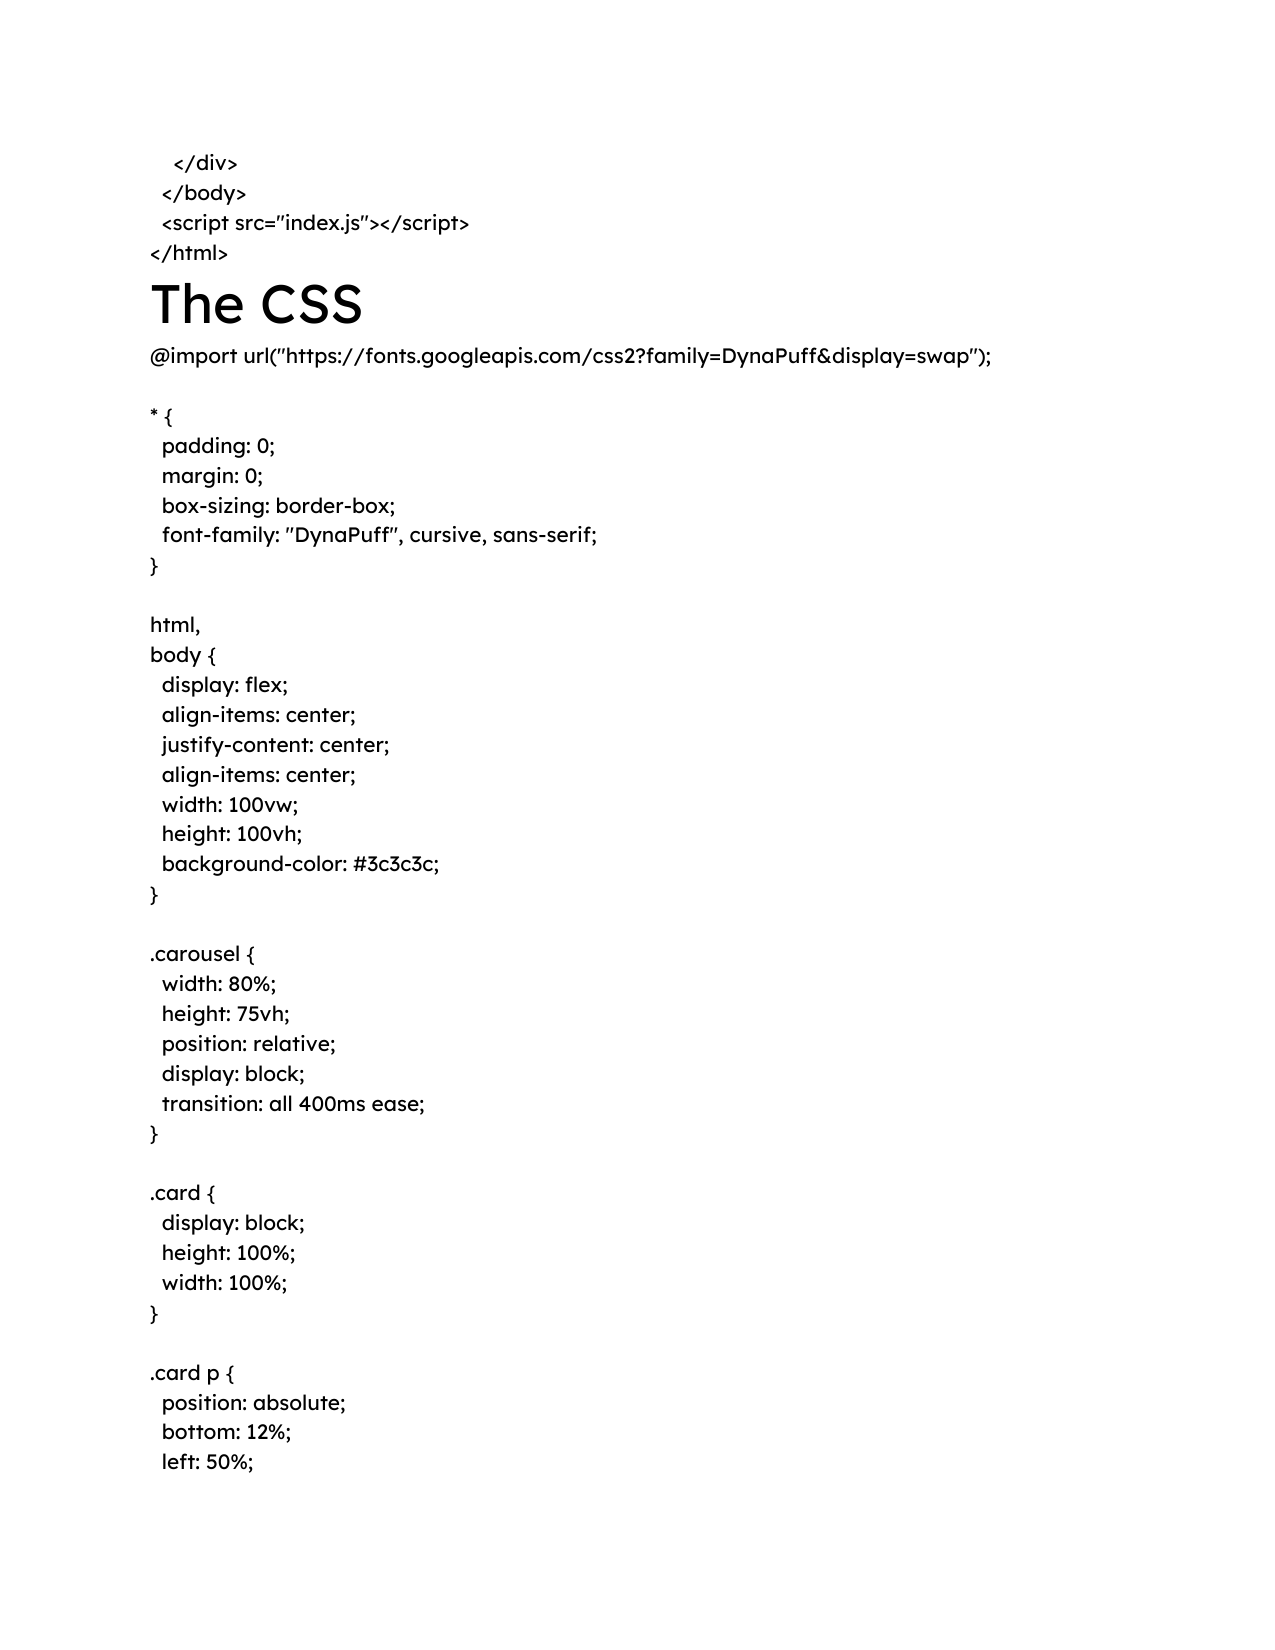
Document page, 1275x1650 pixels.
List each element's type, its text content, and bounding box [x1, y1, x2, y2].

text transition: all 400ms ease; [150, 1090, 1125, 1116]
text position: absolute; [150, 1389, 1125, 1415]
text .card p { [150, 1359, 1125, 1385]
text </div> [150, 150, 1125, 176]
text padding: 0; [150, 432, 1125, 458]
text .card { [150, 1180, 1125, 1206]
text @import url("https://fonts.googleapis.com/css2?family=DynaPuff&display=swap"); [150, 343, 1125, 369]
text height: 100vh; [150, 821, 1125, 847]
subtitle The CSS [150, 269, 1125, 337]
text </html> [150, 240, 1125, 266]
text left: 50%; [150, 1449, 1125, 1475]
text display: block; [150, 1210, 1125, 1236]
text display: flex; [150, 672, 1125, 698]
text justify-content: center; [150, 731, 1125, 757]
text position: relative; [150, 1030, 1125, 1056]
text } [150, 1299, 1125, 1325]
text box-sizing: border-box; [150, 492, 1125, 518]
text width: 100%; [150, 1269, 1125, 1296]
text body { [150, 642, 1125, 668]
text align-items: center; [150, 761, 1125, 787]
text width: 80%; [150, 971, 1125, 997]
text margin: 0; [150, 462, 1125, 488]
text background-color: #3c3c3c; [150, 851, 1125, 877]
text </body> [150, 180, 1125, 206]
text <script src="index.js"></script> [150, 210, 1125, 236]
text } [150, 881, 1125, 907]
text .carousel { [150, 941, 1125, 967]
text font-family: "DynaPuff", cursive, sans-serif; [150, 522, 1125, 548]
text } [150, 1120, 1125, 1146]
text align-items: center; [150, 701, 1125, 727]
text height: 75vh; [150, 1000, 1125, 1026]
text bottom: 12%; [150, 1419, 1125, 1445]
text * { [150, 402, 1125, 428]
text display: block; [150, 1060, 1125, 1086]
text } [150, 552, 1125, 578]
text html, [150, 612, 1125, 638]
text height: 100%; [150, 1239, 1125, 1266]
text width: 100vw; [150, 791, 1125, 817]
